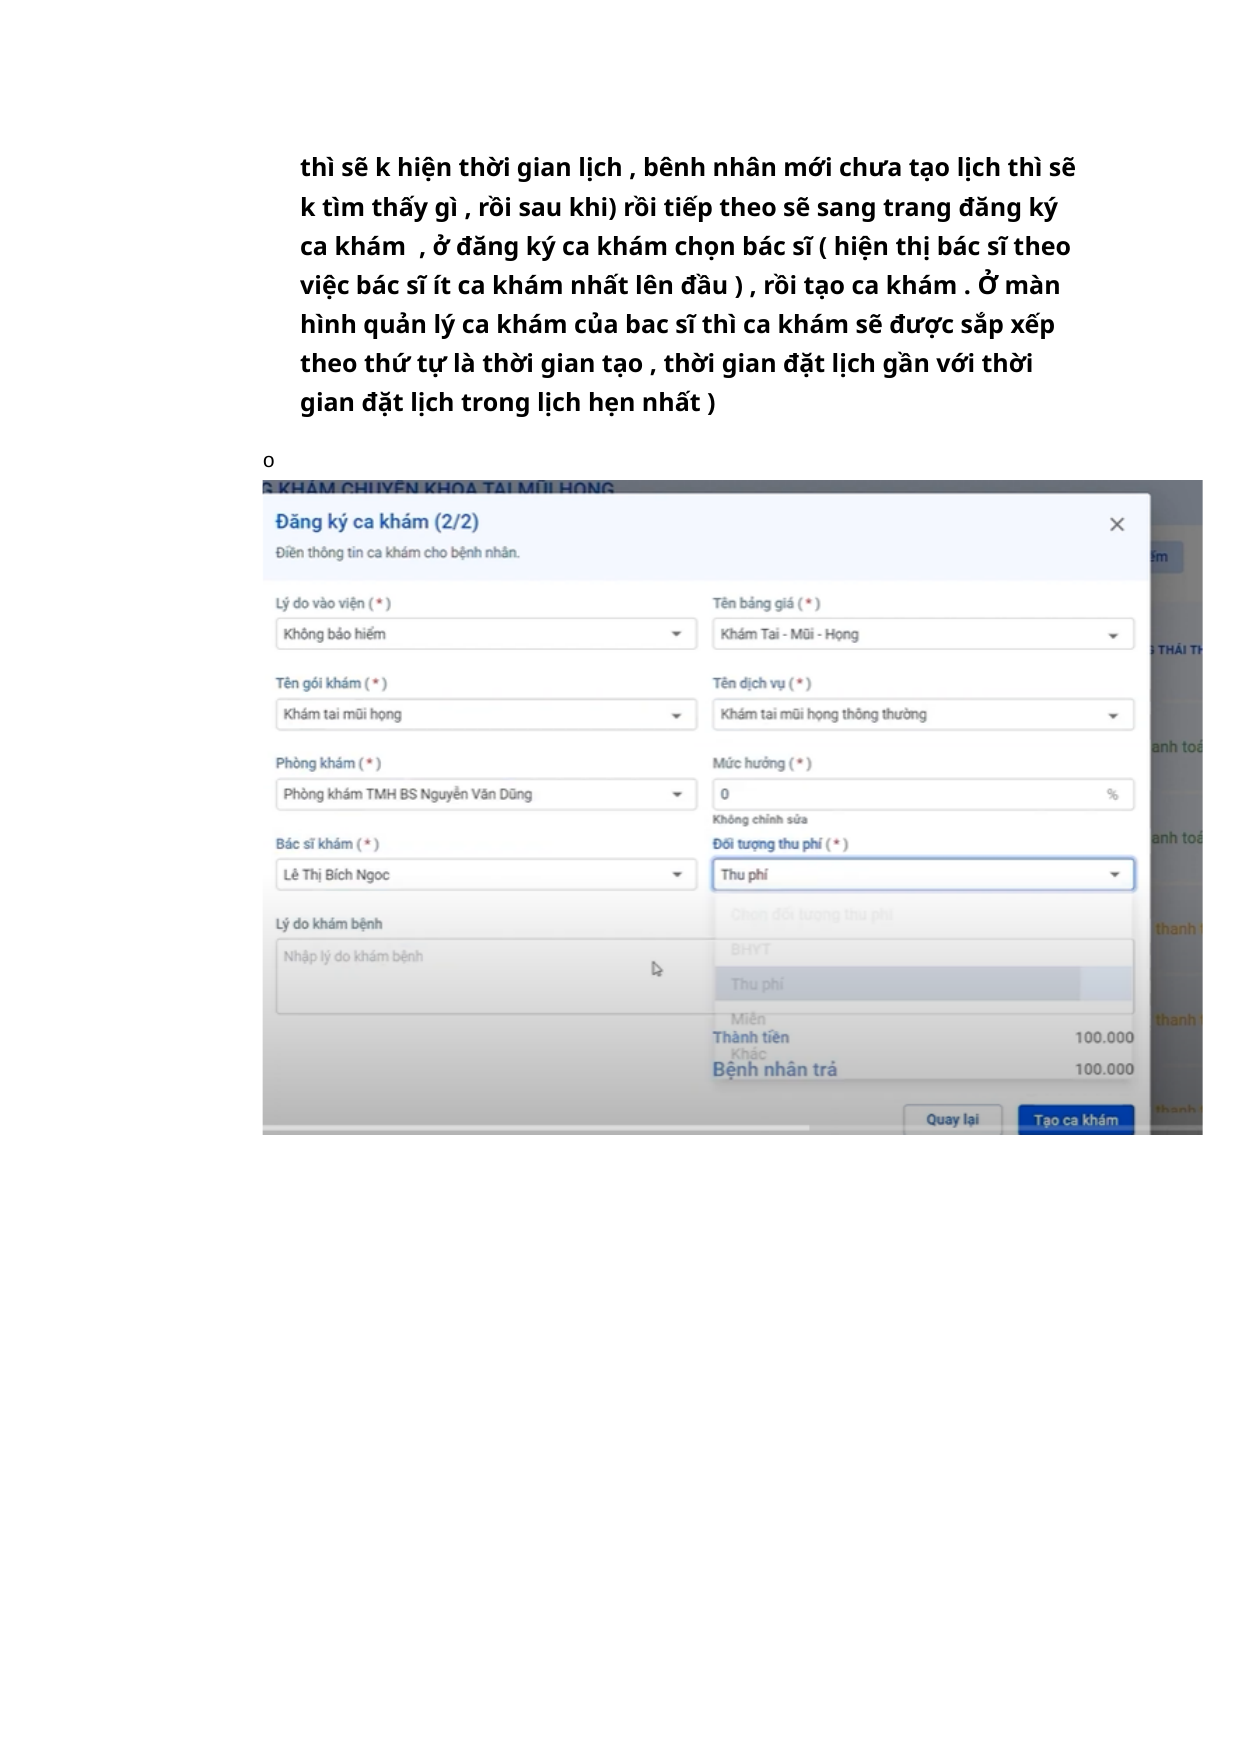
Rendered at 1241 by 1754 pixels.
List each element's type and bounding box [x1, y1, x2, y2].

picture [262, 480, 1203, 1135]
text [300, 150, 1090, 419]
